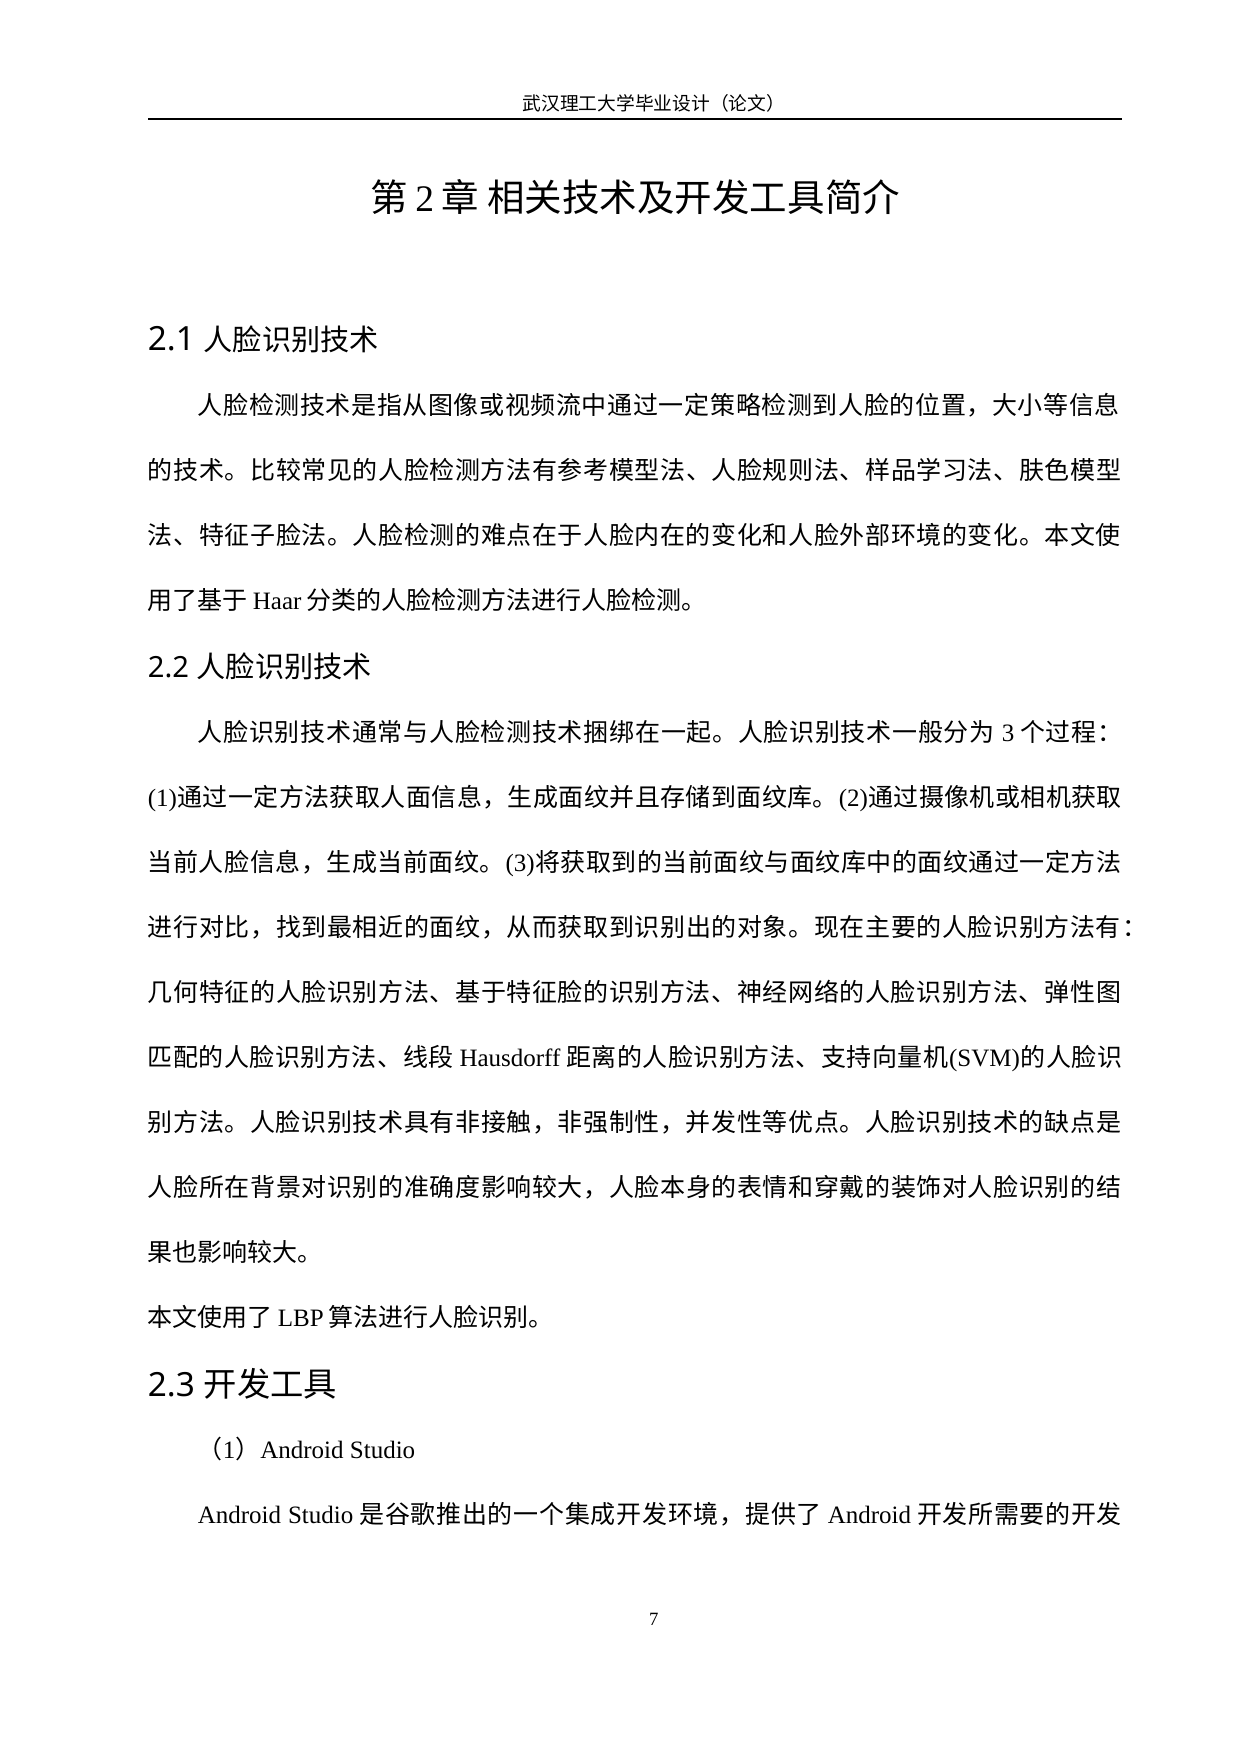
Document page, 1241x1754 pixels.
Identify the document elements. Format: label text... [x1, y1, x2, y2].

text 本文使用了LBP算法进行人脸识别。 [148, 1283, 1122, 1348]
subtitle 第2章 相关技术及开发工具简介 [148, 163, 1122, 228]
subtitle 2.2 人脸识别技术 [148, 632, 1122, 697]
text 人脸检测技术是指从图像或视频流中通过一定策略检测到人脸的位置，大小等信息的技术。比较常见的人脸检测方法有参考模型法、人脸规则法、样品学习法、肤色模型法、特征子脸法。人脸检测的难点在于人脸内在的变化和人脸外部环境的变化。本文使用了基于Haar分类的人脸检测方法进行人脸检测。 [148, 371, 1122, 631]
text （1）Android Studio [148, 1415, 1122, 1480]
text 人脸识别技术通常与人脸检测技术捆绑在一起。人脸识别技术一般分为3个过程：(1)通过一定方法获取人面信息，生成面纹并且存储到面纹库。(2)通过摄像机或相机获取当前人脸信息，生成当前面纹。(3)将获取到的当前面纹与面纹库中的面纹通过一定方法进行对比，找到最相近的面纹，从而获取到识别出的对象。现在主要的人脸识别方法有：几何特征的人脸识别方法、基于特征脸的识别方法、神经网络的人脸识别方法、弹性图匹配的人脸识别方法、线段Hausdorff距离的人脸识别方法、支持向量机(SVM)的人脸识别方法。人脸识别技术具有非接触，非强制性，并发性等优点。人脸识别技术的缺点是人脸所在背景对识别的准确度影响较大，人脸本身的表情和穿戴的装饰对人脸识别的结果也影响较大。 [148, 698, 1122, 1283]
subtitle 2.3 开发工具 [148, 1349, 1122, 1414]
subtitle 2.1 人脸识别技术 [148, 305, 1122, 370]
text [148, 1480, 1122, 1545]
